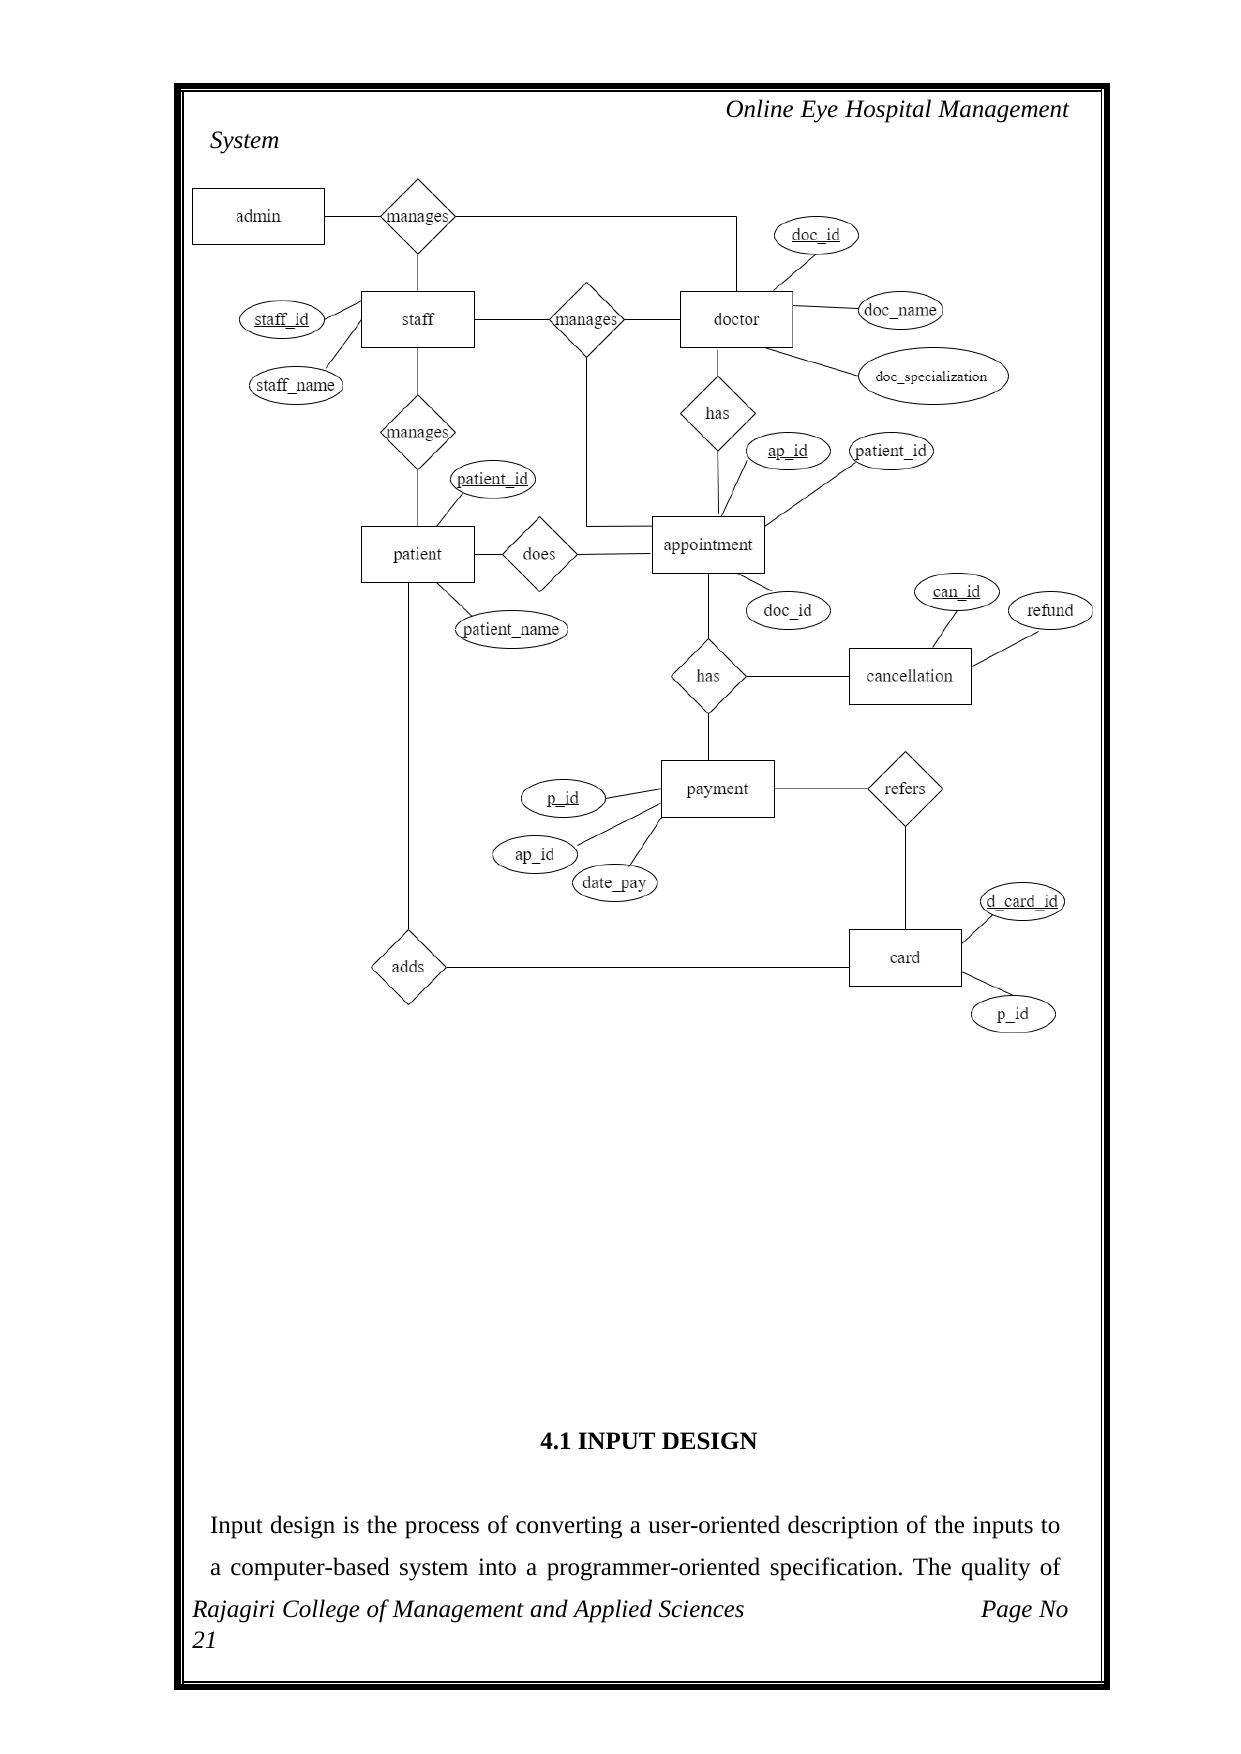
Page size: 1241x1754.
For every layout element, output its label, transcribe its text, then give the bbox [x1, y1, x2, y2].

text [210, 1510, 1062, 1581]
text 4.1 INPUT DESIGN [236, 1426, 1062, 1455]
picture [192, 178, 1093, 1033]
